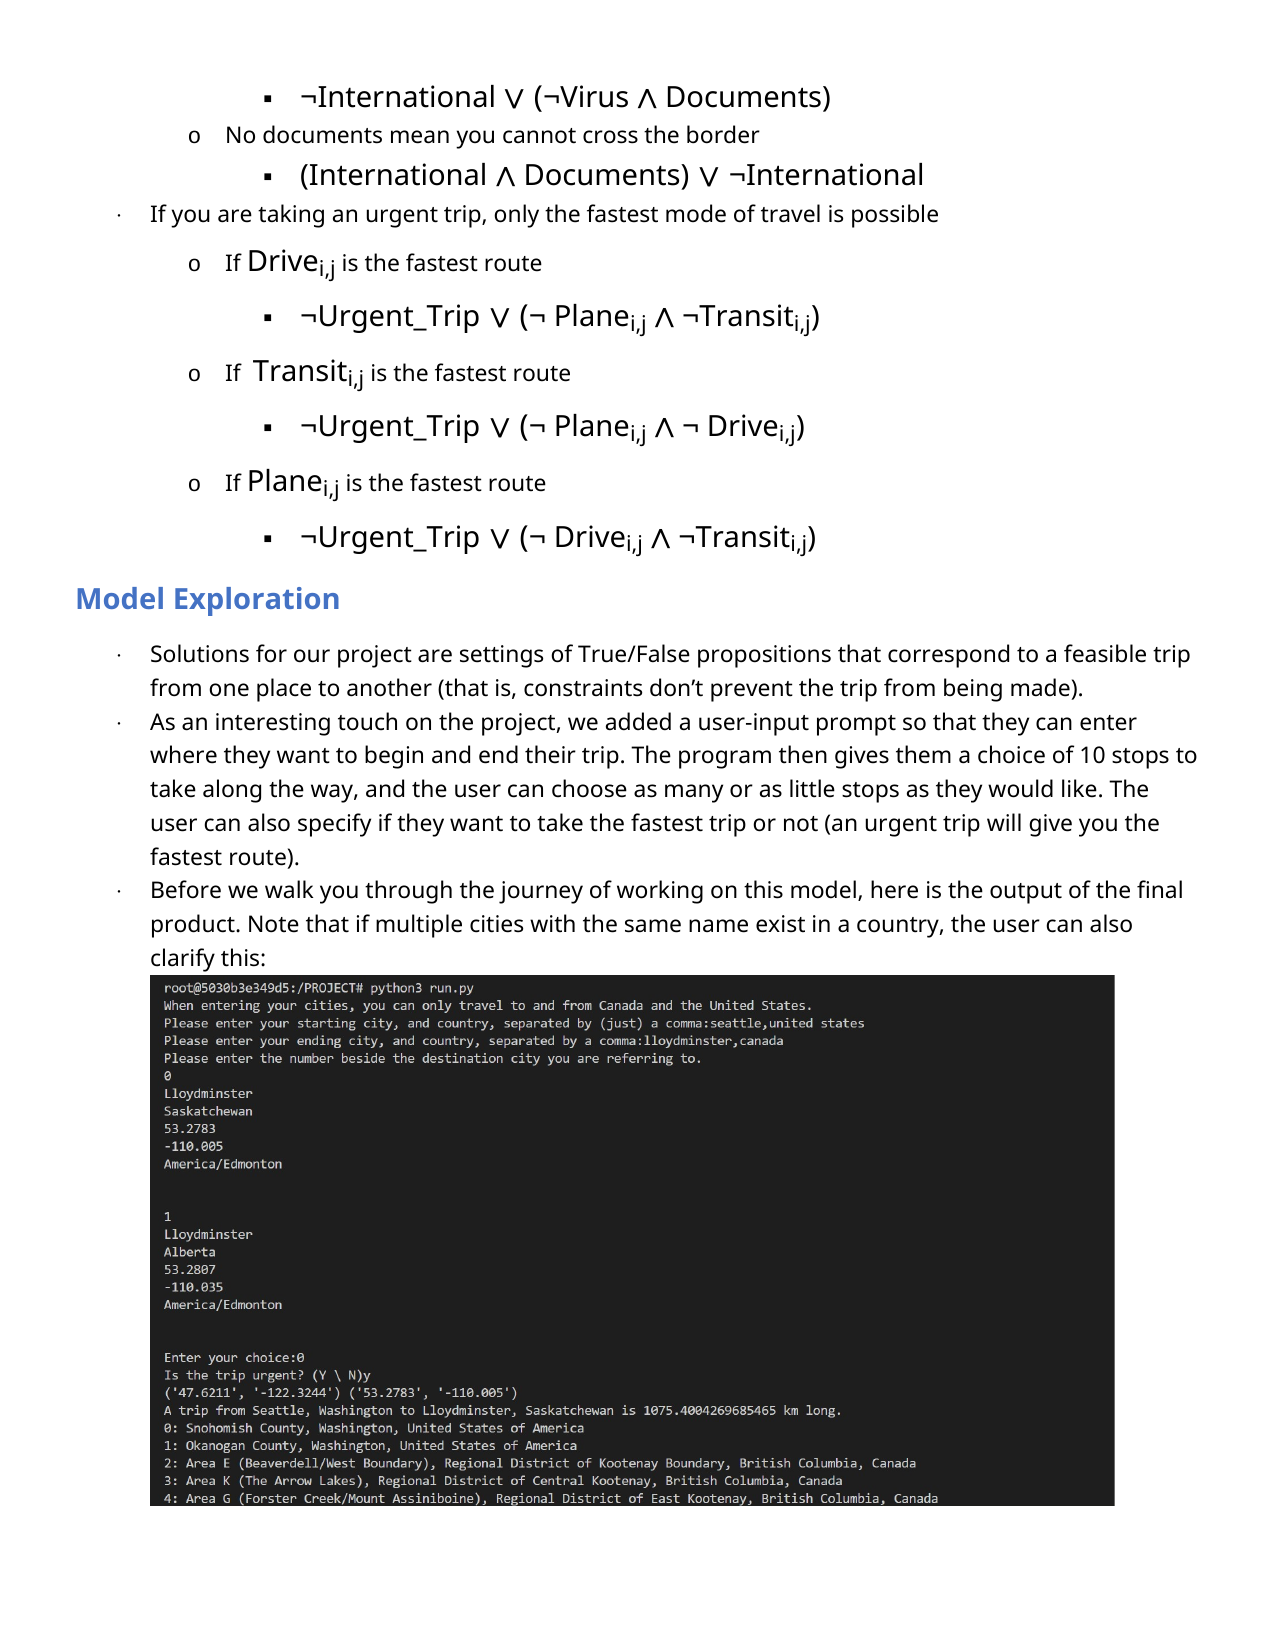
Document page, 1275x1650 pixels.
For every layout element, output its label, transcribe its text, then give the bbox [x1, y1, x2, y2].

list Solutions for our project are settings of True/False propositions that correspond to a feasible trip from one place to another (that is, constraints don’t prevent the trip from being made). [112, 638, 1200, 703]
list No documents mean you cannot cross the border [187, 119, 1200, 151]
list ¬Urgent_Trip ∨ (¬ Planei,j ∧ ¬Transiti,j) [262, 286, 1200, 337]
list ¬International ∨ (¬Virus ∧ Documents) [560, 75, 1200, 116]
list Before we walk you through the journey of working on this model, here is the output of the final product. Note that if multiple cities with the same name exist in a country, the user can also clarify this: [112, 874, 1200, 973]
list If Drivei,j is the fastest route [187, 231, 1200, 282]
list As an interesting touch on the project, we added a user-input prompt so that they can enter where they want to begin and end their trip. The program then gives them a choice of 10 stops to take along the way, and the user can choose as many or as little stops as they would like. The user can also specify if they want to take the fastest trip or not (an urgent trip will give you the fastest route). [112, 706, 1200, 872]
list ¬Urgent_Trip ∨ (¬ Drivei,j ∧ ¬Transiti,j) [262, 507, 1200, 558]
text Model Exploration [75, 579, 1200, 618]
list If Planei,j is the fastest route [187, 452, 1200, 503]
list (International ∧ Documents) ∨ ¬International [262, 153, 721, 194]
list If you are taking an urgent trip, only the fastest mode of travel is possible [112, 198, 1200, 229]
list If Transiti,j is the fastest route [187, 342, 1200, 393]
list ¬Urgent_Trip ∨ (¬ Planei,j ∧ ¬ Drivei,j) [262, 397, 1200, 448]
picture [150, 975, 1115, 1506]
list ¬International ∨ (¬Virus ∧ Documents) [317, 75, 526, 116]
list (International ∧ Documents) ∨ ¬International [746, 153, 1200, 194]
